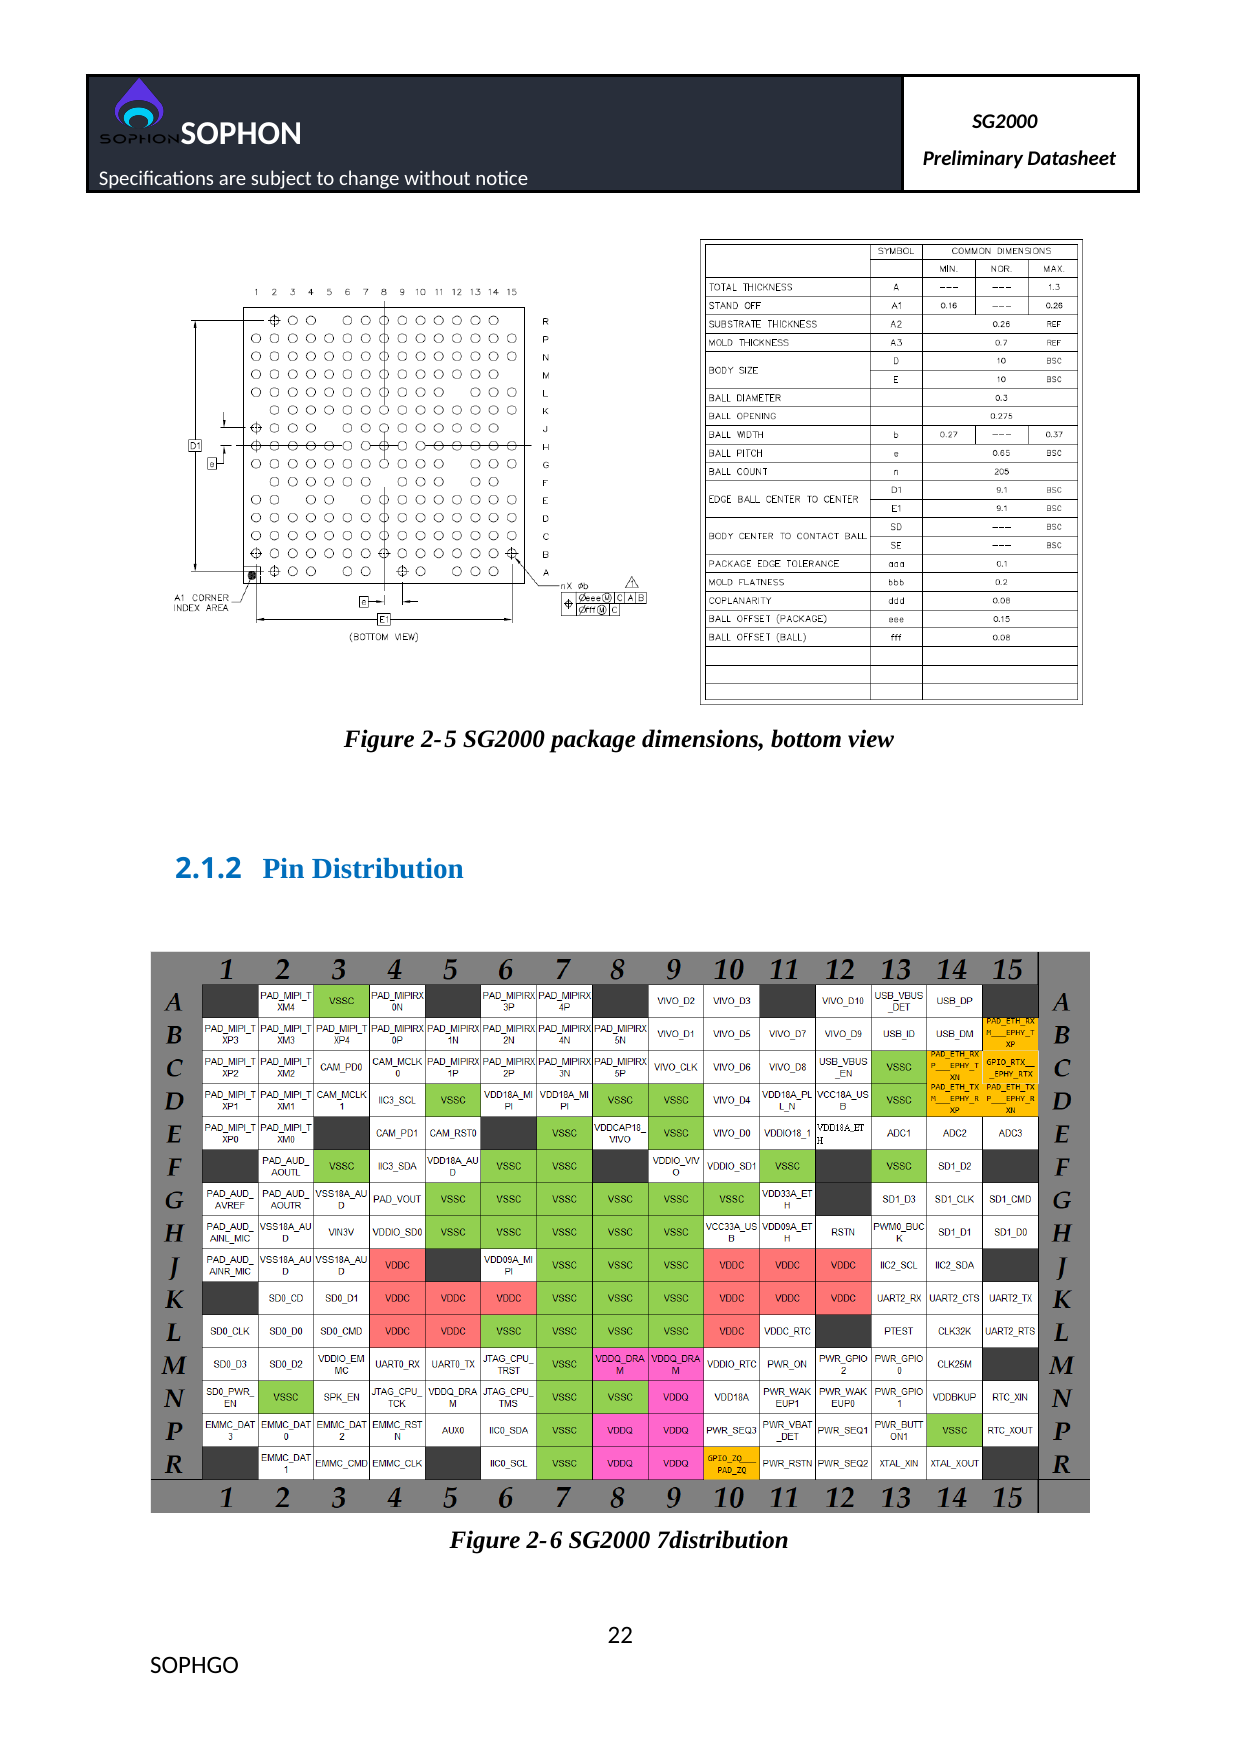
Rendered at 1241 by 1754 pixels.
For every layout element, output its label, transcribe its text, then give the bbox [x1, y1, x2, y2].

subtitle Pin Distribution [175, 848, 1065, 887]
picture [150, 233, 1091, 712]
picture [150, 951, 1090, 1513]
picture [98, 77, 181, 145]
